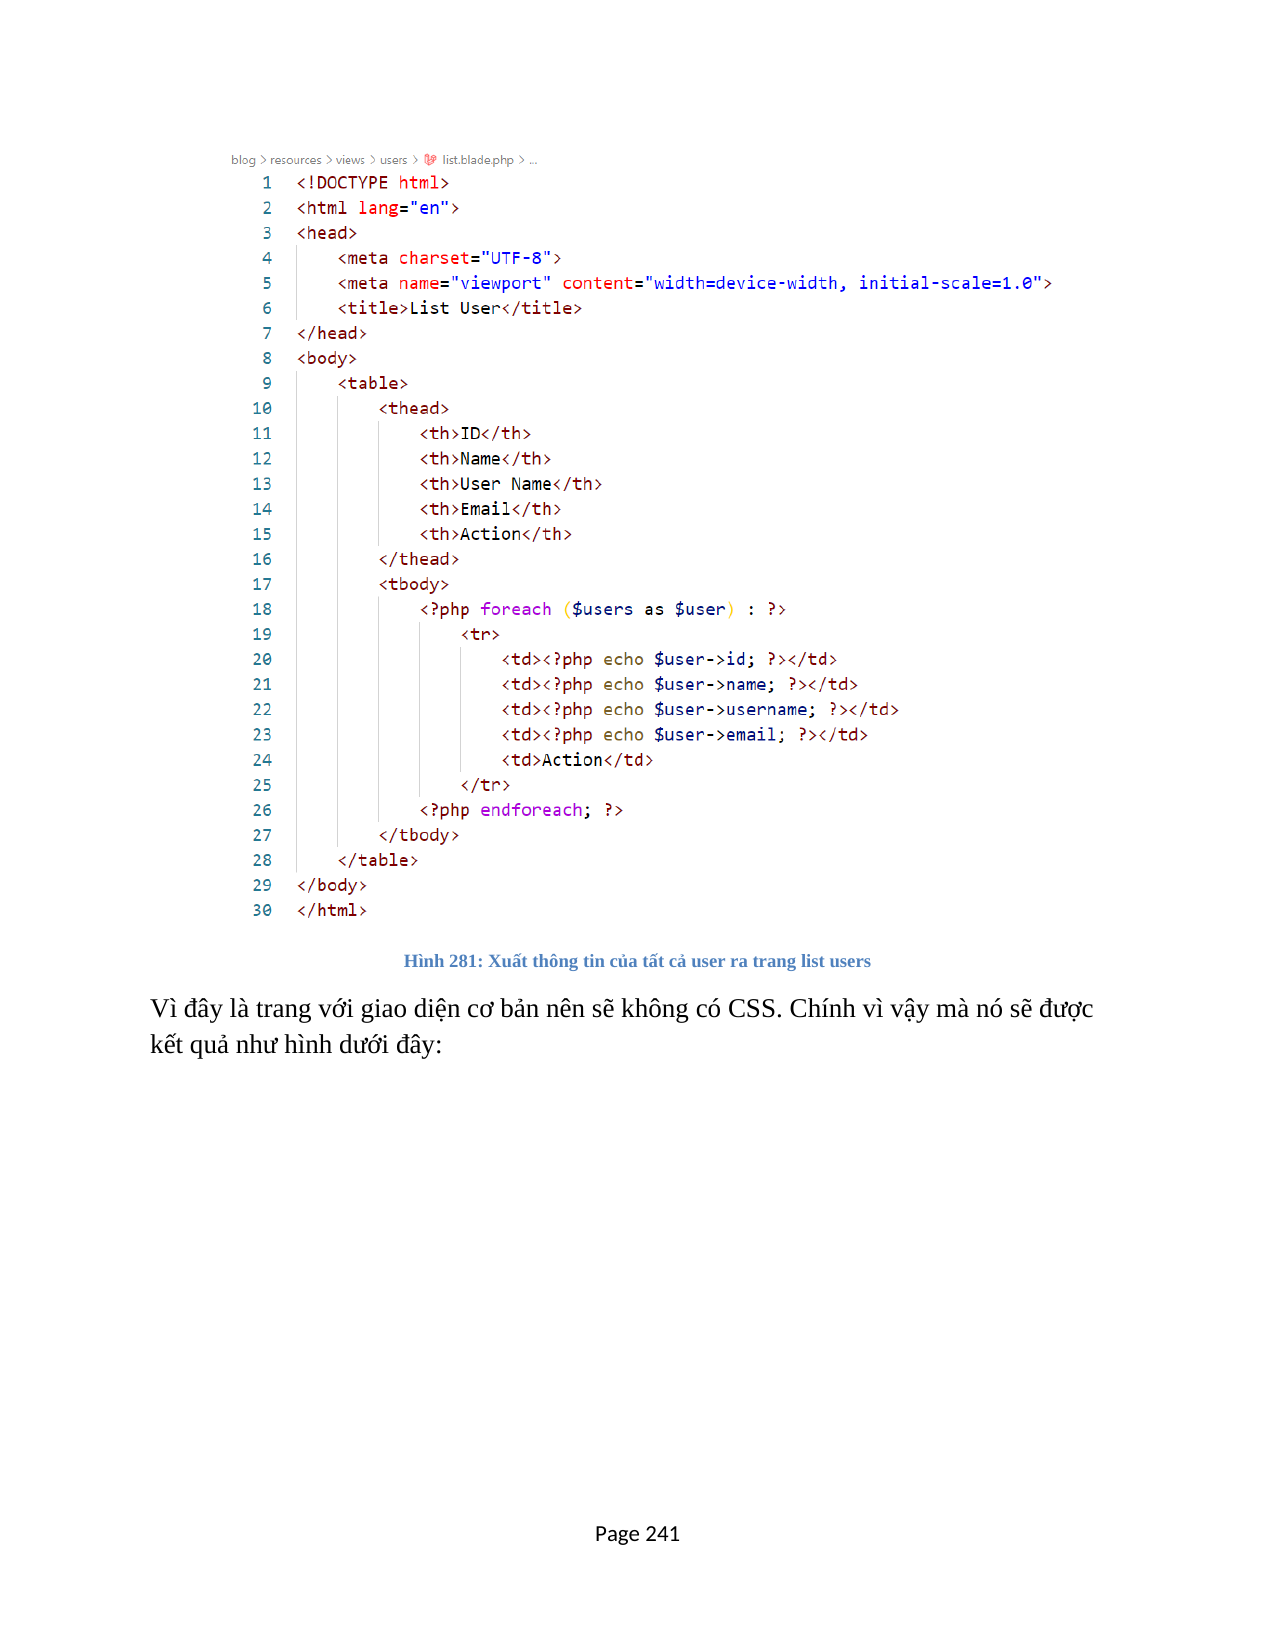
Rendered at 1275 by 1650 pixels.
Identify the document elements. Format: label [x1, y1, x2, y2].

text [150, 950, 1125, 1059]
picture [217, 150, 1058, 925]
